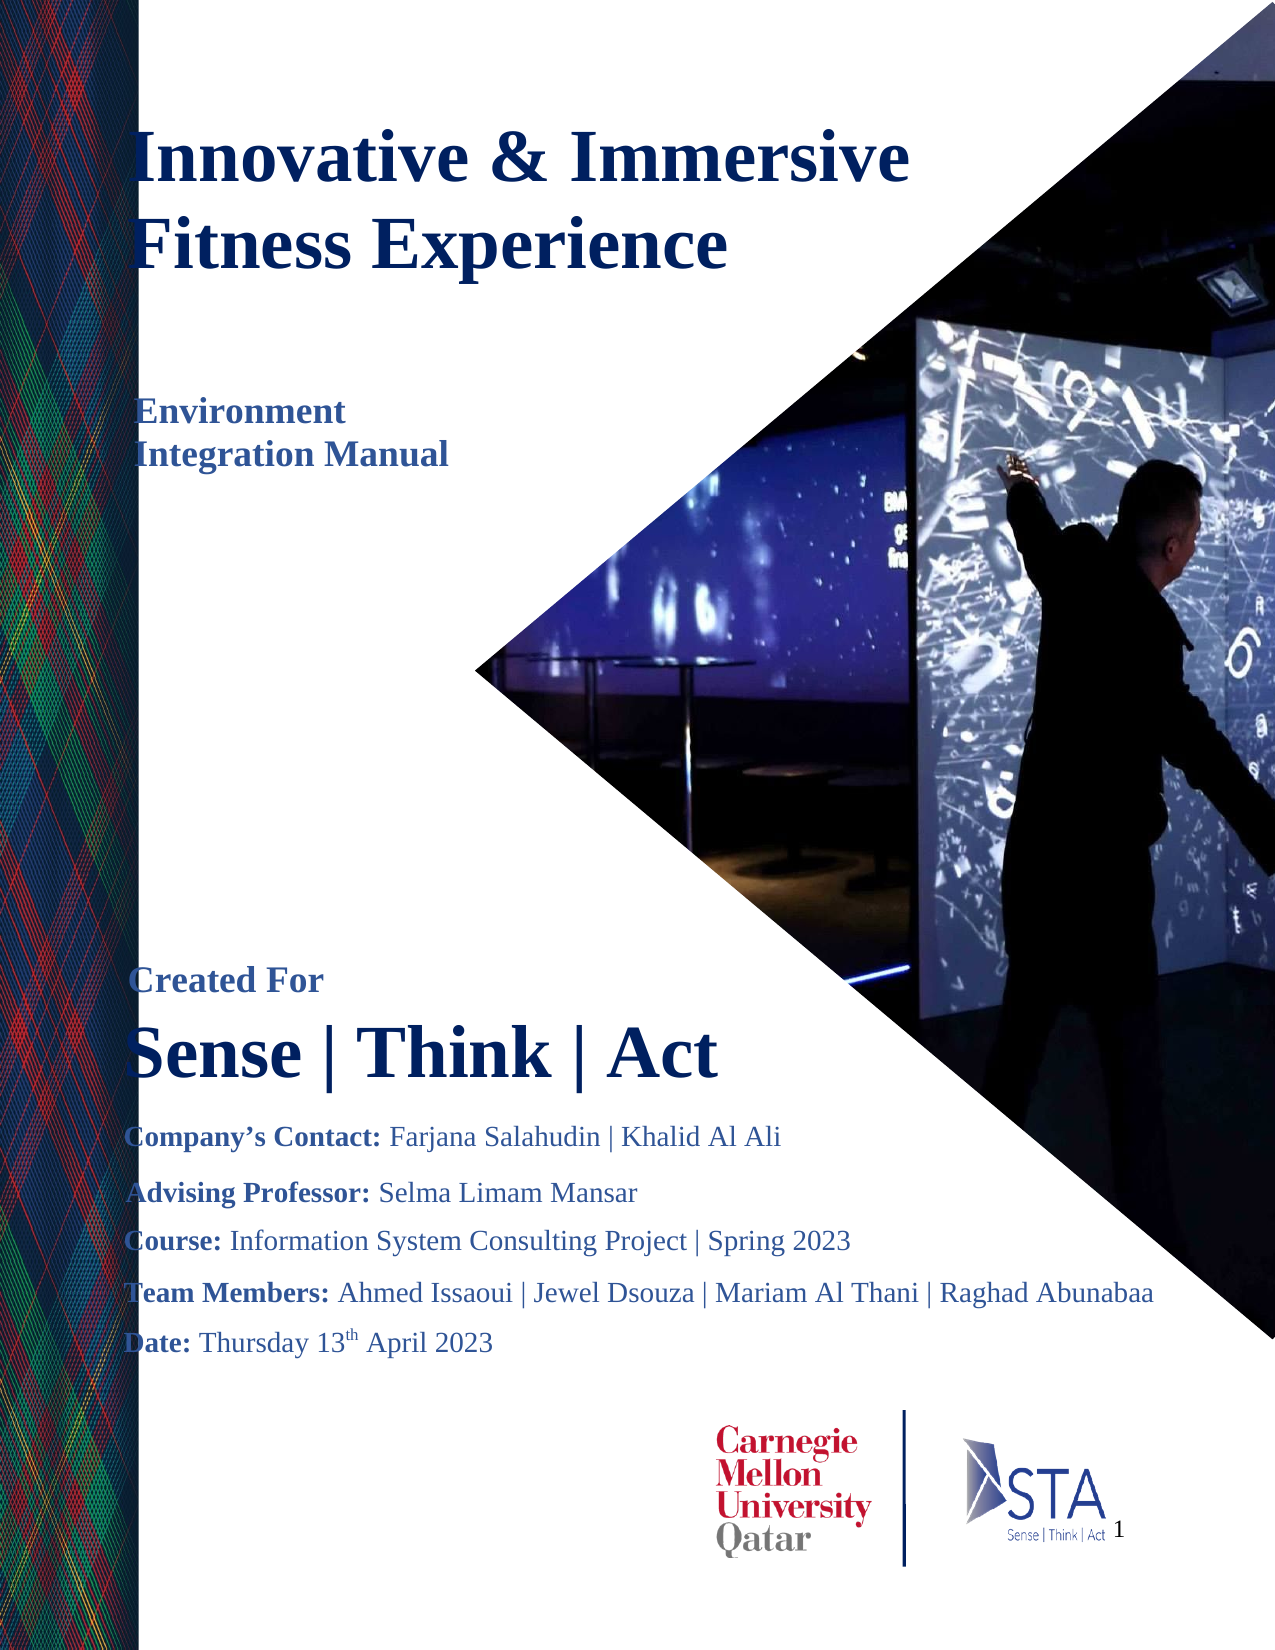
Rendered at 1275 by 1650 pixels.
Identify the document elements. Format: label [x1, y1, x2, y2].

picture [130, 1334, 138, 1350]
picture [928, 1401, 1117, 1584]
picture [129, 1232, 139, 1249]
picture [135, 970, 139, 989]
picture [475, 1, 1275, 1340]
picture [135, 1032, 139, 1043]
picture [129, 1128, 139, 1145]
picture [0, 0, 139, 1650]
picture [715, 1425, 872, 1558]
picture [131, 1187, 137, 1194]
